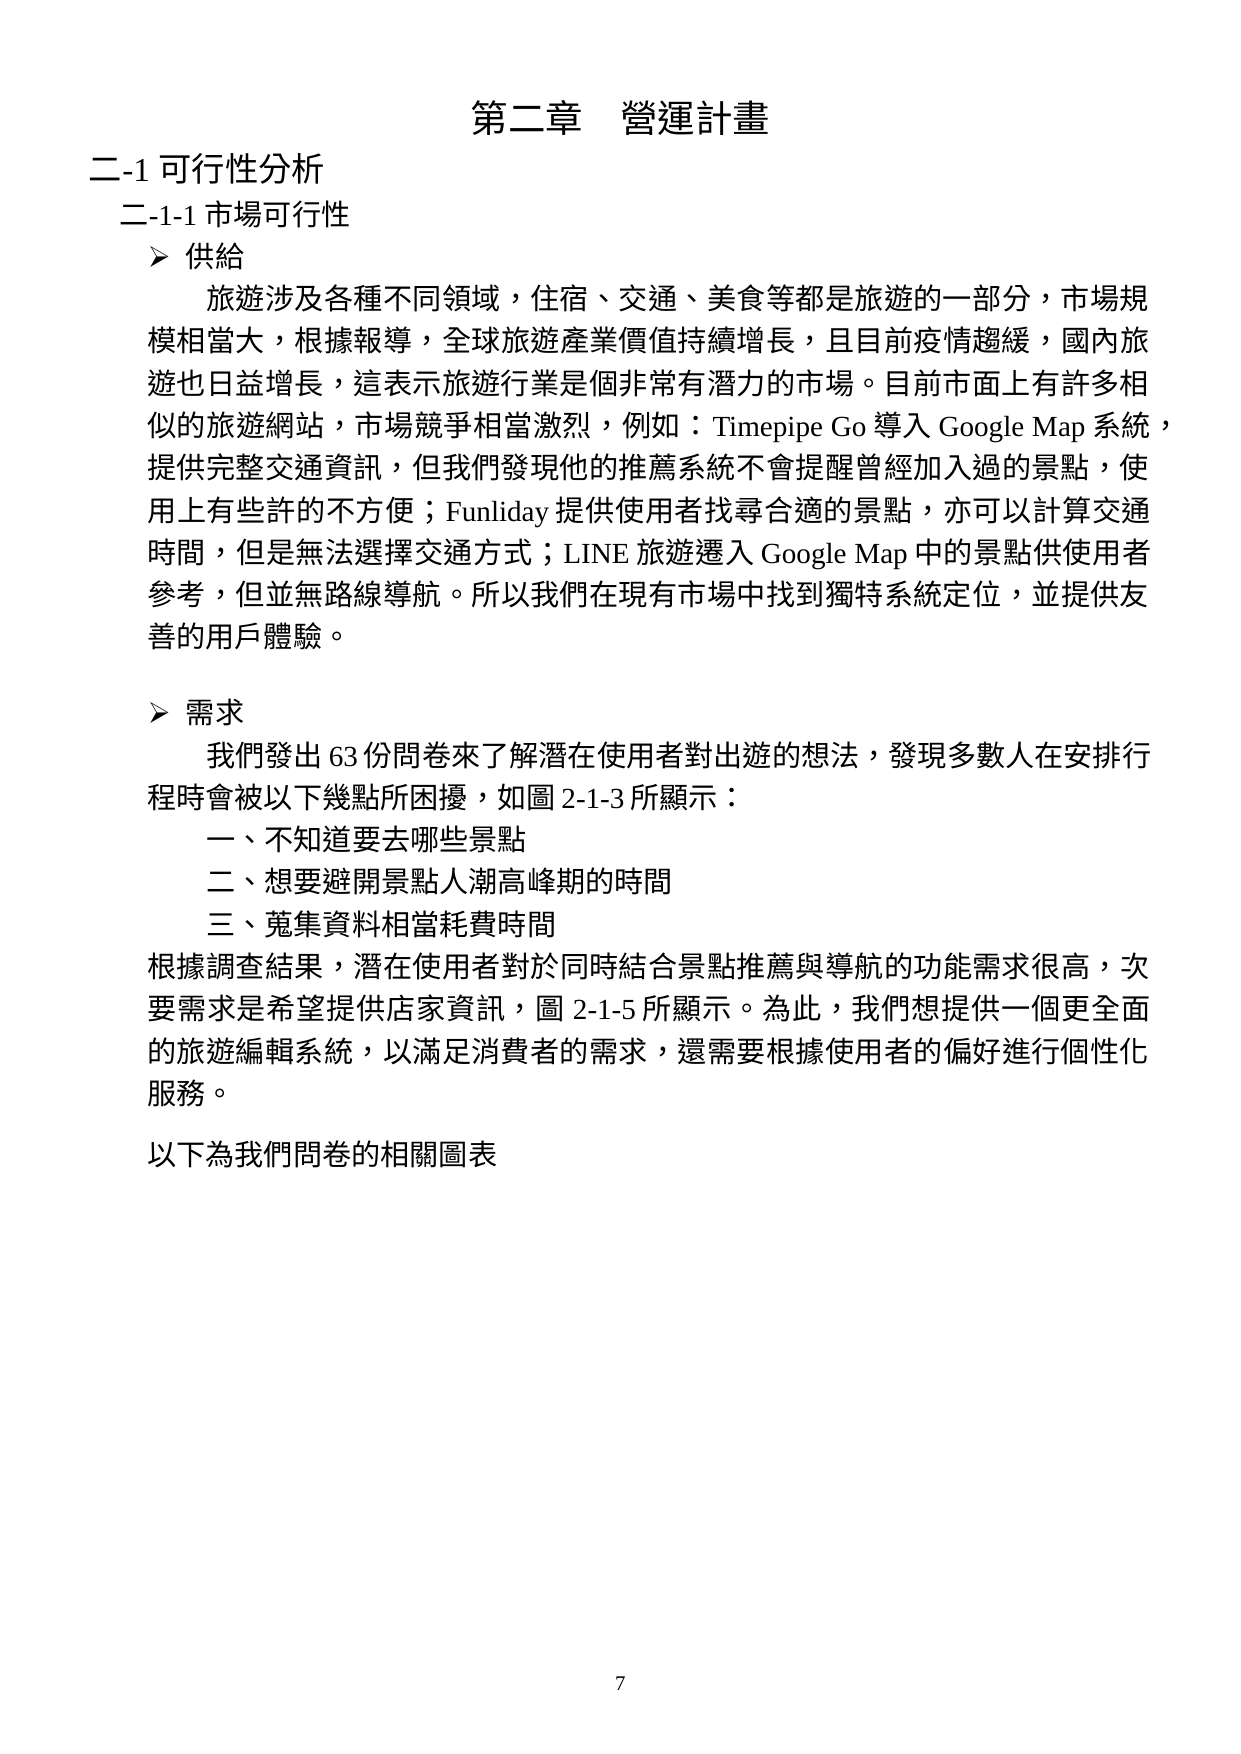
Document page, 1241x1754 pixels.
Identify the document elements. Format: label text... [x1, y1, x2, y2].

text 我們發出63份問卷來了解潛在使用者對出遊的想法，發現多數人在安排行程時會被以下幾點所困擾，如圖2-1-3所顯示： [147, 732, 1152, 817]
subtitle 營運計畫 [89, 89, 1152, 143]
text 根據調查結果，潛在使用者對於同時結合景點推薦與導航的功能需求很高，次要需求是希望提供店家資訊，圖2-1-5所顯示。為此，我們想提供一個更全面的旅遊編輯系統，以滿足消費者的需求，還需要根據使用者的偏好進行個性化服務。 [147, 944, 1152, 1113]
list 供給 [148, 233, 1152, 276]
text 旅遊涉及各種不同領域，住宿、交通、美食等都是旅遊的一部分，市場規模相當大，根據報導，全球旅遊產業價值持續增長，且目前疫情趨緩，國內旅遊也日益增長，這表示旅遊行業是個非常有潛力的市場。目前市面上有許多相似的旅遊網站，市場競爭相當激烈，例如：Timepipe Go導入Google Map系統，提供完整交通資訊，但我們發現他的推薦系統不會提醒曾經加入過的景點，使用上有些許的不方便；Funliday提供使用者找尋合適的景點，亦可以計算交通時間，但是無法選擇交通方式；LINE旅遊遷入Google Map中的景點供使用者參考，但並無路線導航。所以我們在現有市場中找到獨特系統定位，並提供友善的用戶體驗。 [147, 276, 1152, 656]
text 一、不知道要去哪些景點 [147, 817, 1152, 859]
subtitle 可行性分析 [89, 143, 1152, 191]
text 以下為我們問卷的相關圖表 [147, 1132, 1152, 1174]
text 二、想要避開景點人潮高峰期的時間 [147, 859, 1152, 901]
subtitle 市場可行性 [119, 191, 1152, 233]
text 三、蒐集資料相當耗費時間 [147, 901, 1152, 944]
list 需求 [148, 690, 1152, 732]
